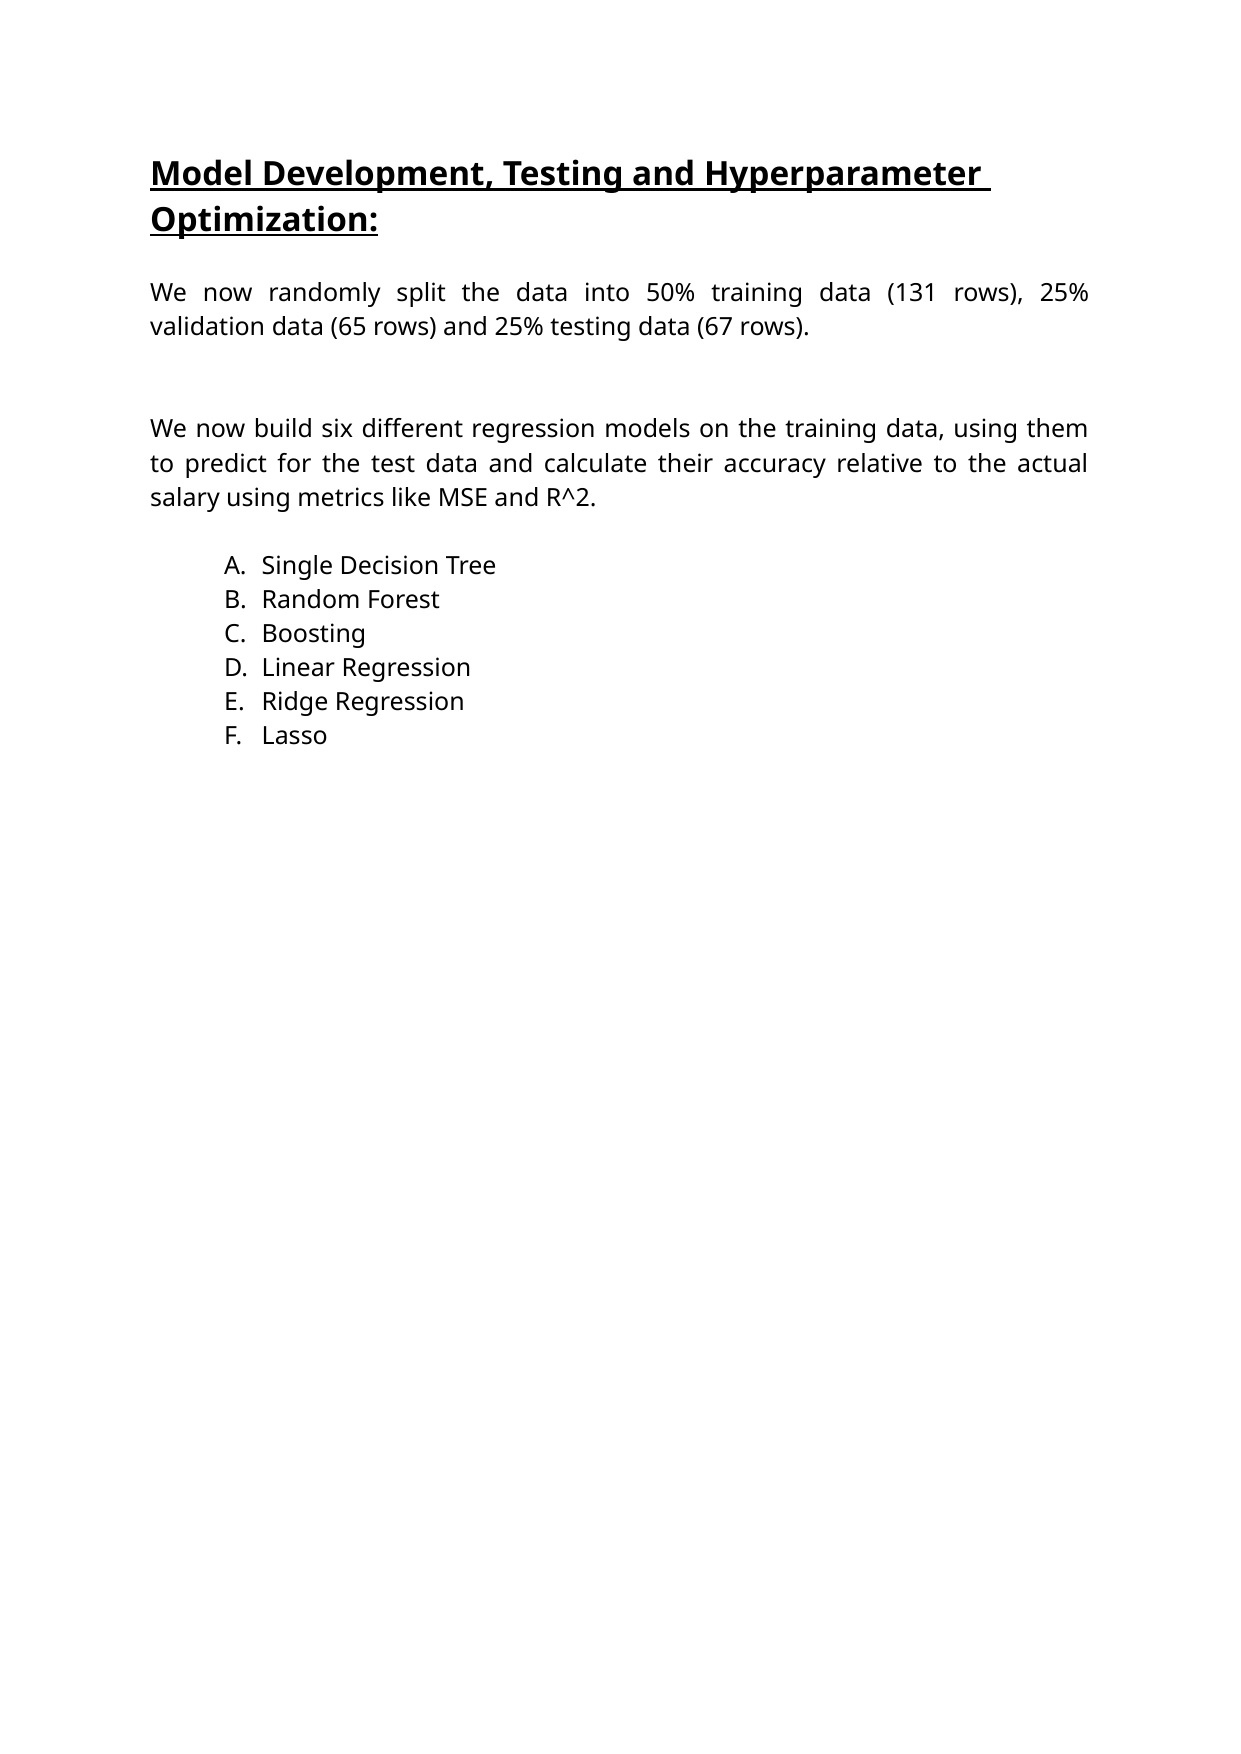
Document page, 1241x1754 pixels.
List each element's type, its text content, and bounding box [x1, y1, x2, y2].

list Single Decision Tree [224, 547, 1090, 581]
text We now build six different regression models on the training data, using them to predict for the test data and calculate their accuracy relative to the actual salary using metrics like MSE and R^2. [150, 411, 1090, 513]
text We now randomly split the data into 50% training data (131 rows), 25% validation data (65 rows) and 25% testing data (67 rows). [150, 275, 1090, 343]
list Boosting [224, 616, 1090, 649]
list Random Forest [224, 581, 1090, 616]
list Linear Regression [224, 649, 1090, 684]
text Model Development, Testing and Hyperparameter Optimization: [150, 150, 1090, 241]
list Ridge Regression [224, 684, 1090, 718]
list Lasso [224, 718, 1090, 752]
